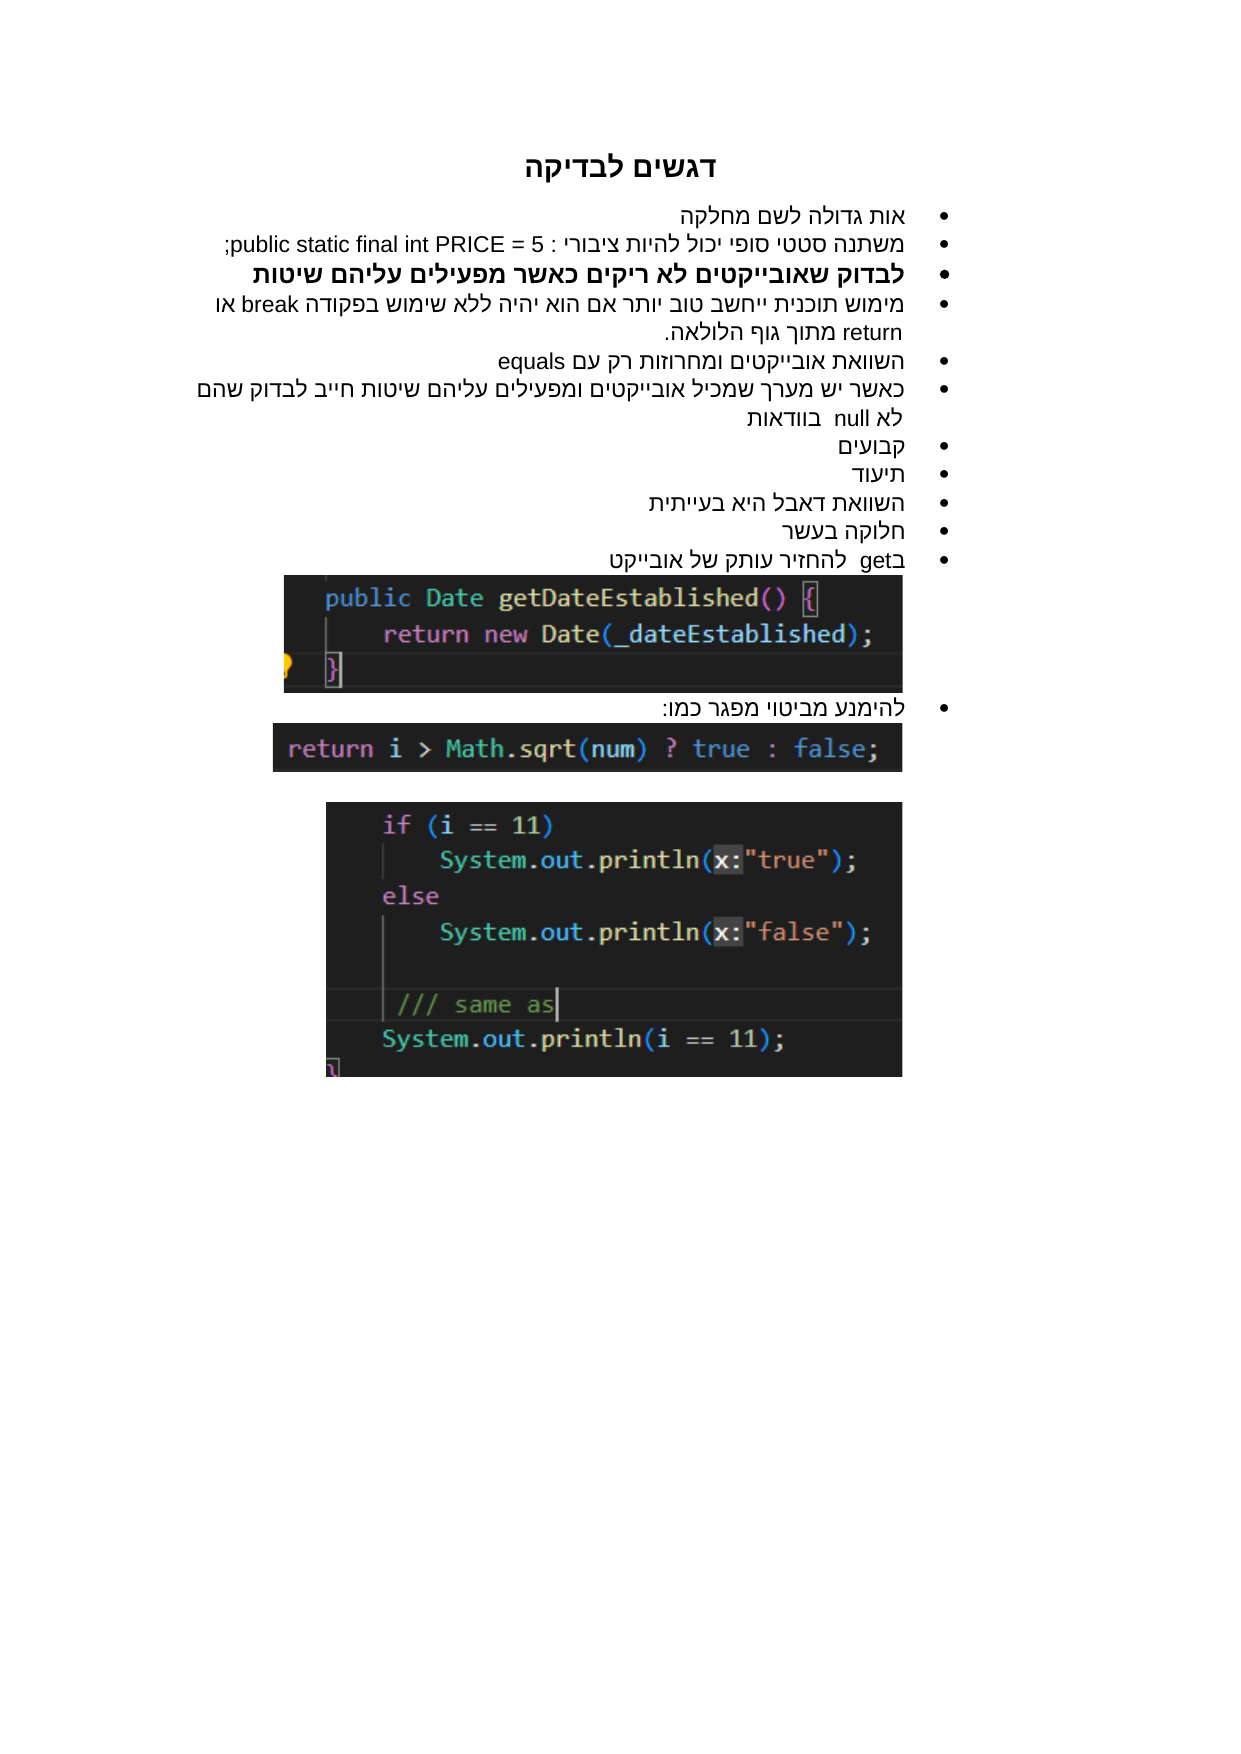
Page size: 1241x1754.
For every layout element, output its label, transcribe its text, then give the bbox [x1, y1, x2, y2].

list קבועים [187, 433, 940, 459]
list חלוקה בעשר [187, 518, 940, 545]
list משתנה סטטי סופי יכול להיות ציבורי : public static final int PRICE = 5; [187, 231, 940, 258]
picture [272, 723, 903, 772]
list כאשר יש מערך שמכיל אובייקטים ומפעילים עליהם שיטות חייב לבדוק שהם לא null בוודאות [187, 376, 940, 431]
picture [326, 802, 903, 1077]
picture [283, 575, 903, 693]
list השוואת אובייקטים ומחרוזות רק עם equals [187, 348, 940, 374]
list לבדוק שאובייקטים לא ריקים כאשר מפעילים עליהם שיטות [187, 260, 940, 288]
text דגשים לבדיקה [187, 150, 1053, 183]
list מימוש תוכנית ייחשב טוב יותר אם הוא יהיה ללא שימוש בפקודה break או return מתוך גוף הלולאה. [187, 291, 940, 346]
list השוואת דאבל היא בעייתית [187, 490, 940, 516]
list תיעוד [187, 461, 940, 488]
list אות גדולה לשם מחלקה [187, 203, 940, 229]
